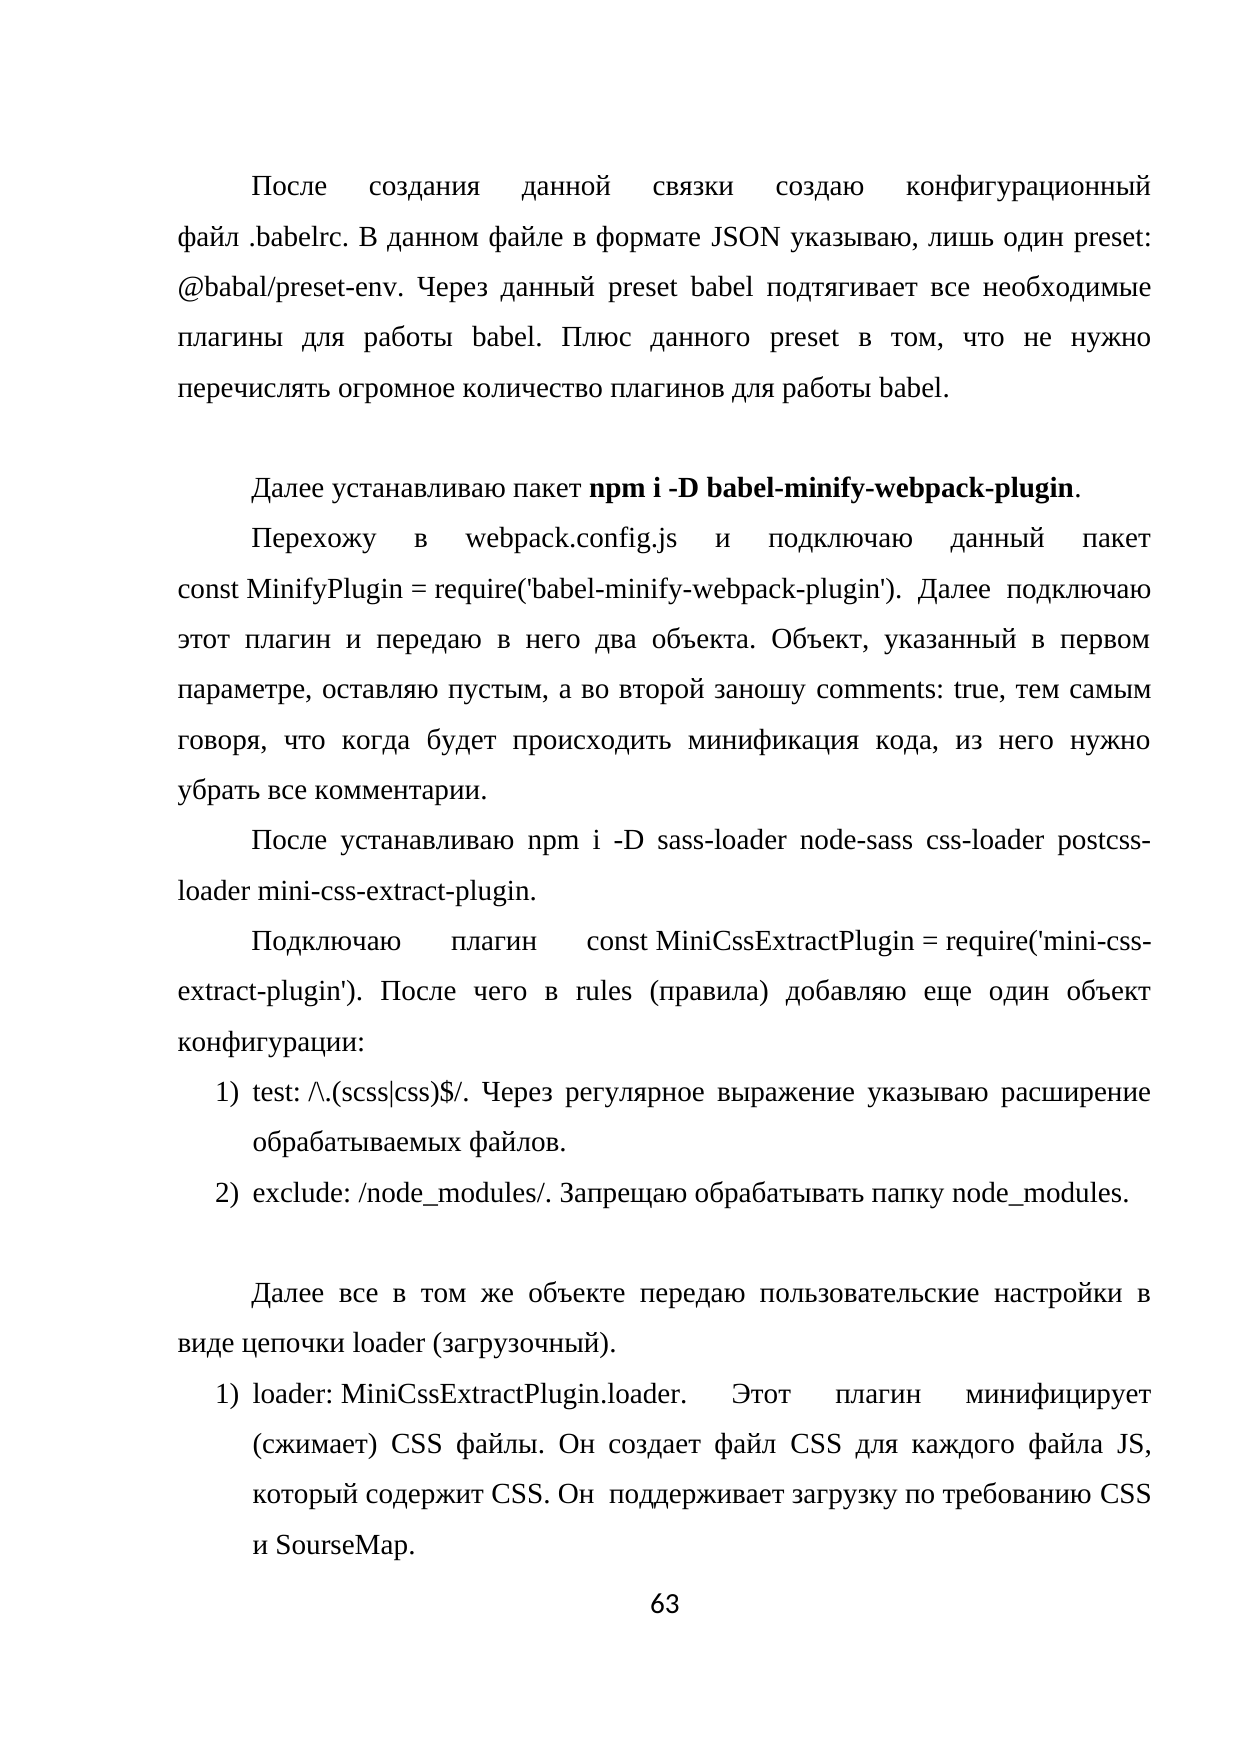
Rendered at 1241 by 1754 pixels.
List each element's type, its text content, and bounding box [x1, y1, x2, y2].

list exclude: /node_modules/. Запрещаю обрабатывать папку node_modules. [215, 1175, 1152, 1208]
list loader: MiniCssExtractPlugin.loader. Этот плагин минифицирует (сжимает) CSS файлы. Он создает файл CSS для каждого файла JS, который содержит CSS. Он поддерживает загрузку по требованию CSS и SourseMap. [215, 1376, 1152, 1560]
list test: /\.(scss|css)$/. Через регулярное выражение указываю расширение обрабатываемых файлов. [215, 1074, 1152, 1158]
list После создания данной связки создаю конфигурационный файл .babelrc. В данном файле в формате JSON указываю, лишь один preset: @babal/preset-env. Через данный preset babel подтягивает все необходимые плагины для работы babel. Плюс данного preset в том, что не нужно перечислять огромное количество плагинов для работы babel. [177, 168, 1152, 403]
text Подключаю плагин const MiniCssExtractPlugin = require('mini-css-extract-plugin'). После чего в rules (правила) добавляю еще один объект конфигурации: [177, 923, 1152, 1057]
text После устанавливаю npm i -D sass-loader node-sass css-loader postcss-loader mini-css-extract-plugin. [177, 822, 1152, 906]
text Перехожу в webpack.config.js и подключаю данный пакет const MinifyPlugin = require('babel-minify-webpack-plugin'). Далее подключаю этот плагин и передаю в него два объекта. Объект, указанный в первом параметре, оставляю пустым, а во второй заношу comments: true, тем самым говоря, что когда будет происходить минификация кода, из него нужно убрать все комментарии. [177, 521, 1152, 806]
text Далее устанавливаю пакет npm i -D babel-minify-webpack-plugin. [177, 470, 1152, 504]
list Далее все в том же объекте передаю пользовательские настройки в виде цепочки loader (загрузочный). [177, 1275, 1152, 1359]
